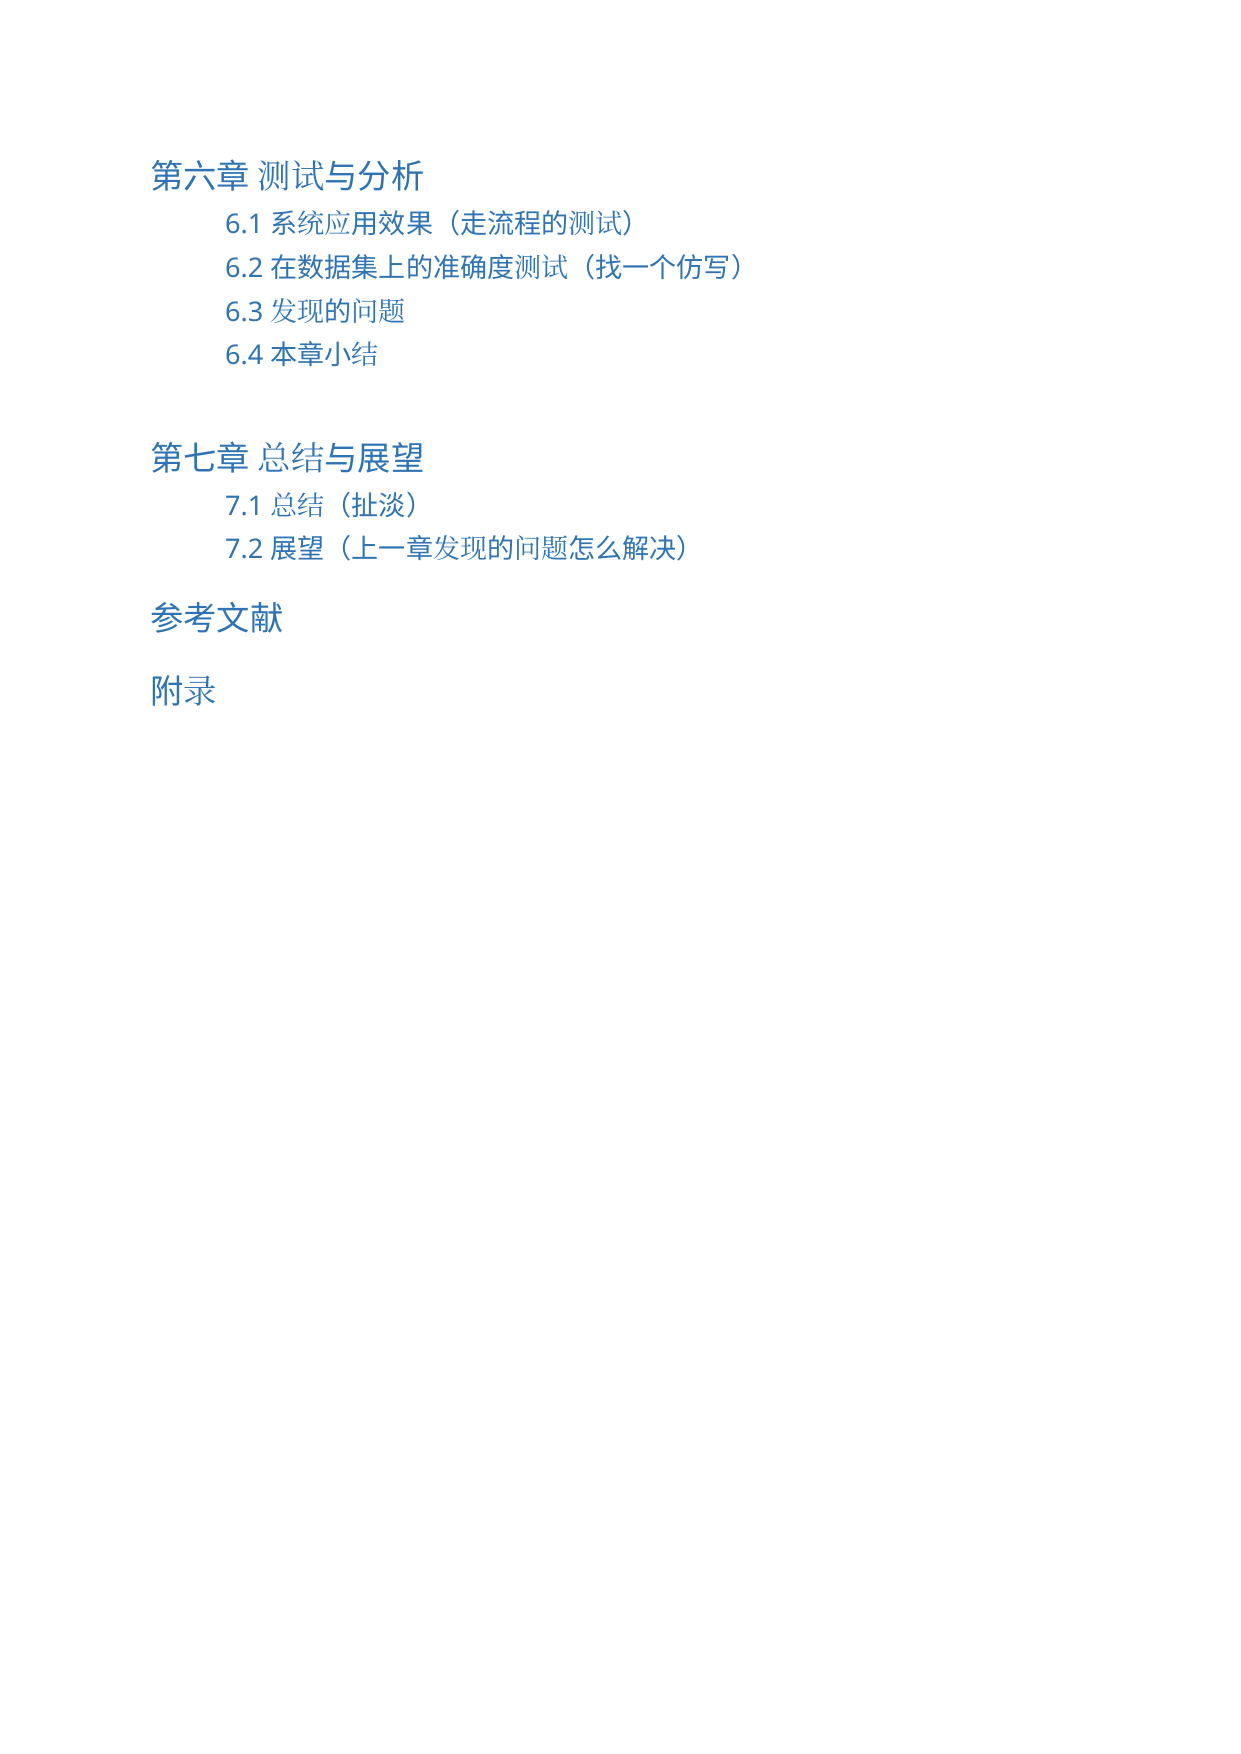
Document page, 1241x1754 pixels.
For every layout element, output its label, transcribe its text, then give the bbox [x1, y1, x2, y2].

subtitle 6.1 系统应用效果（走流程的测试） [150, 202, 1090, 242]
subtitle 6.3 发现的问题 [150, 289, 1090, 329]
subtitle 附录 [150, 665, 1090, 713]
subtitle 6.2 在数据集上的准确度测试（找一个仿写） [150, 246, 1090, 285]
subtitle 参考文献 [150, 592, 1090, 640]
subtitle 6.4 本章小结 [150, 333, 1090, 372]
subtitle 7.1 总结（扯淡） [150, 484, 1090, 523]
subtitle 7.2 展望（上一章发现的问题怎么解决） [150, 527, 1090, 567]
subtitle 第七章 总结与展望 [150, 431, 1090, 480]
subtitle 第六章 测试与分析 [150, 150, 1090, 198]
